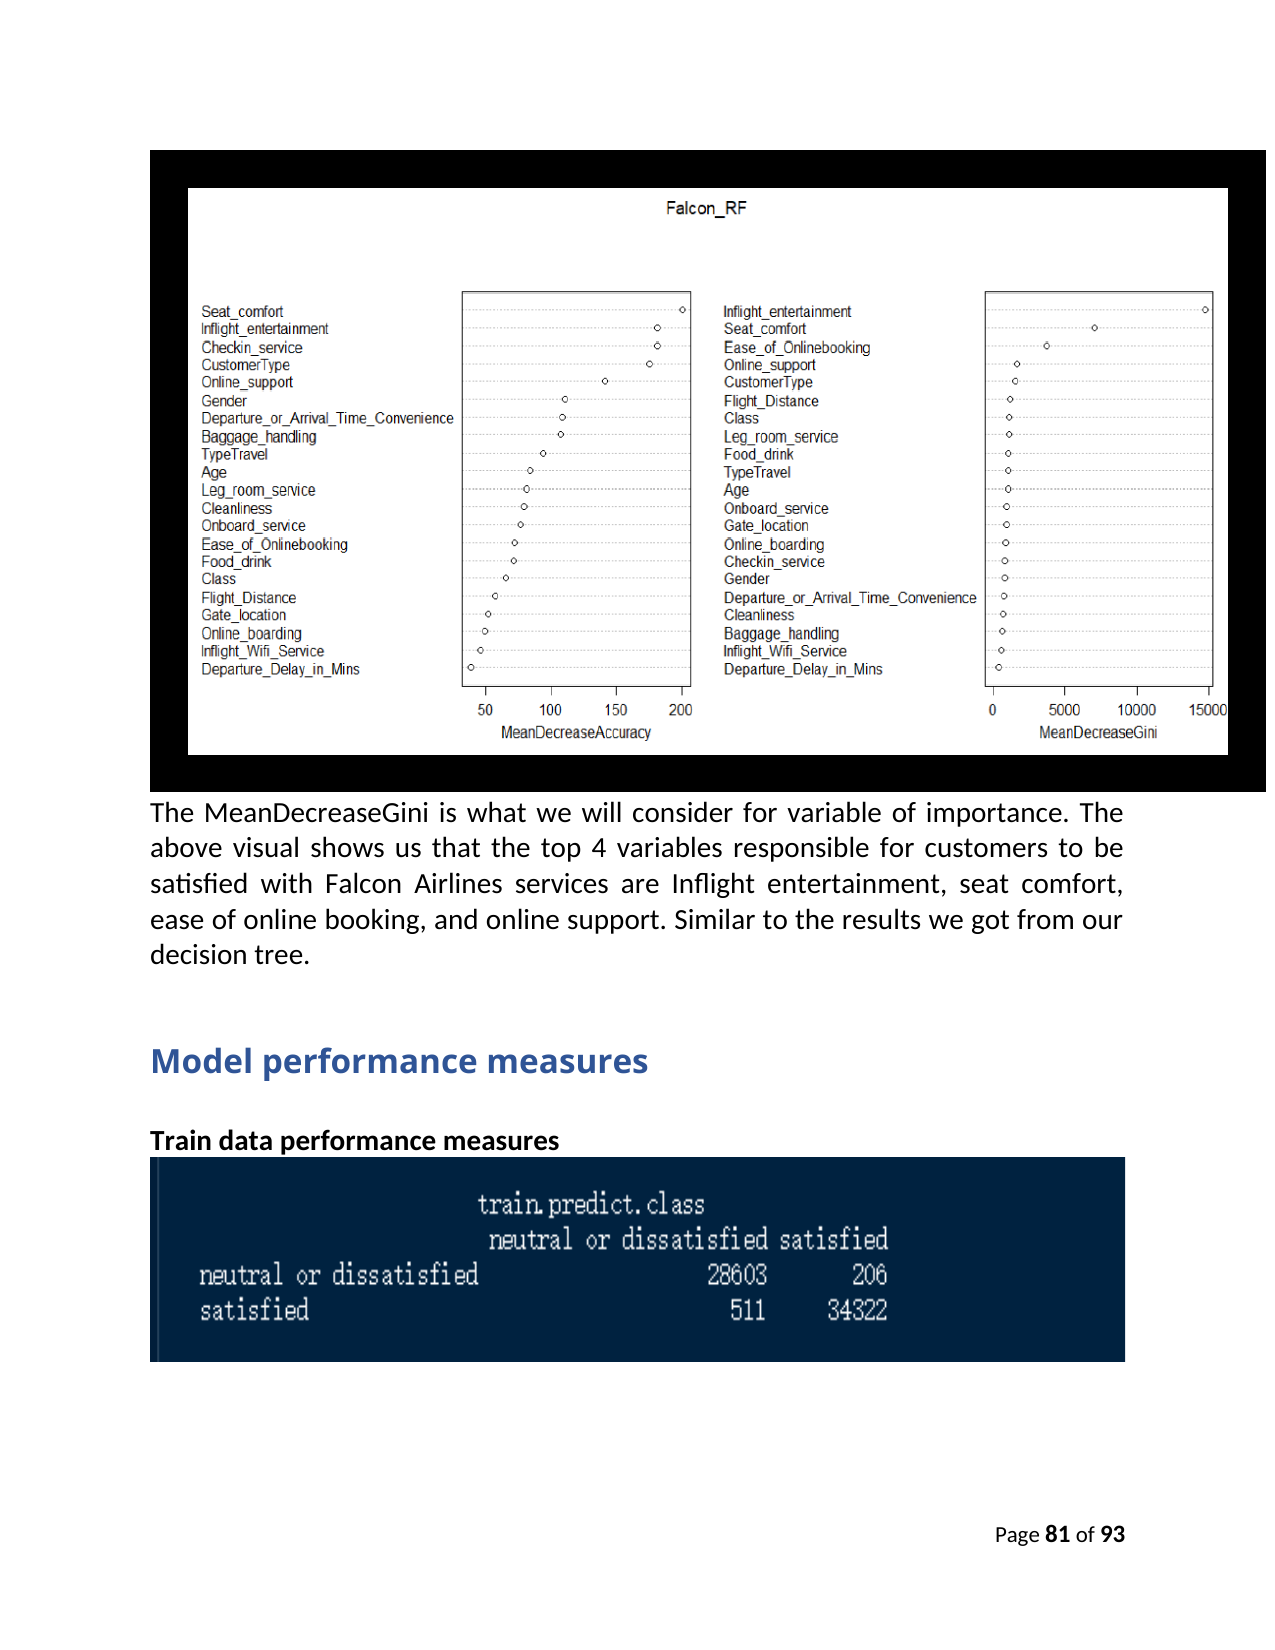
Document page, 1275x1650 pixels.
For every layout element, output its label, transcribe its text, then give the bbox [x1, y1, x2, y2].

text Train data performance measures [150, 1122, 1125, 1157]
picture [150, 1157, 1125, 1362]
text The MeanDecreaseGini is what we will consider for variable of importance. The above visual shows us that the top 4 variables responsible for customers to be satisfied with Falcon Airlines services are Inflight entertainment, seat comfort, ease of online booking, and online support. Similar to the results we got from our decision tree. [150, 794, 1125, 972]
picture [188, 188, 1228, 755]
subtitle Model performance measures [150, 1038, 1125, 1083]
